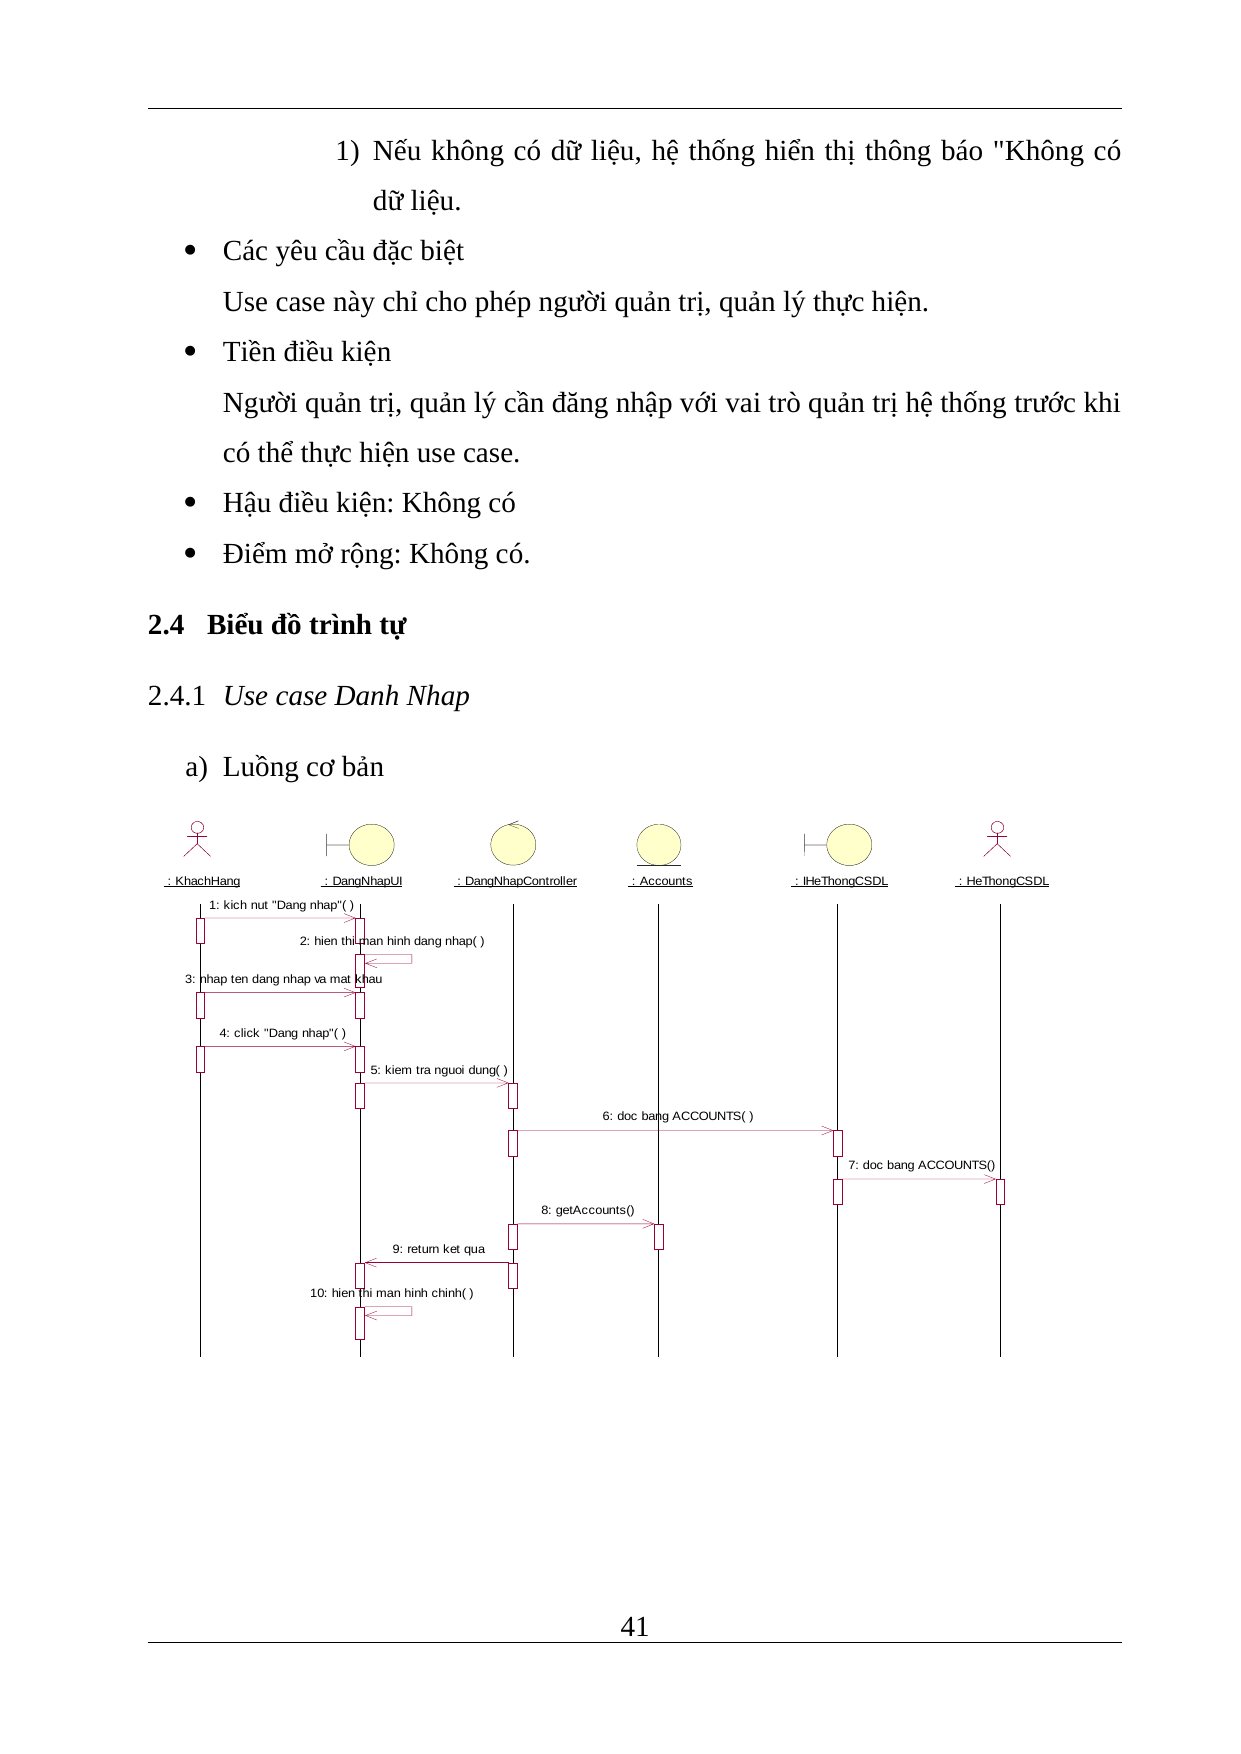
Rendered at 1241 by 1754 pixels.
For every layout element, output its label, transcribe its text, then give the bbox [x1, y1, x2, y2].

list Nếu không có dữ liệu, hệ thống hiển thị thông báo "Không có dữ liệu. [335, 133, 1122, 217]
subtitle Biểu đồ trình tự [148, 607, 1122, 641]
list Use case này chỉ cho phép người quản trị, quản lý thực hiện. [223, 284, 1122, 317]
list Tiền điều kiện [185, 334, 1122, 368]
subtitle Use case Danh Nhap [148, 678, 1122, 712]
list Điểm mở rộng: Không có. [185, 536, 1122, 569]
list Các yêu cầu đặc biệt [185, 233, 1122, 267]
list Hậu điều kiện: Không có [185, 485, 1122, 519]
list Người quản trị, quản lý cần đăng nhập với vai trò quản trị hệ thống trước khi có thể thực hiện use case. [223, 385, 1122, 468]
subtitle Luồng cơ bản [185, 749, 1122, 783]
